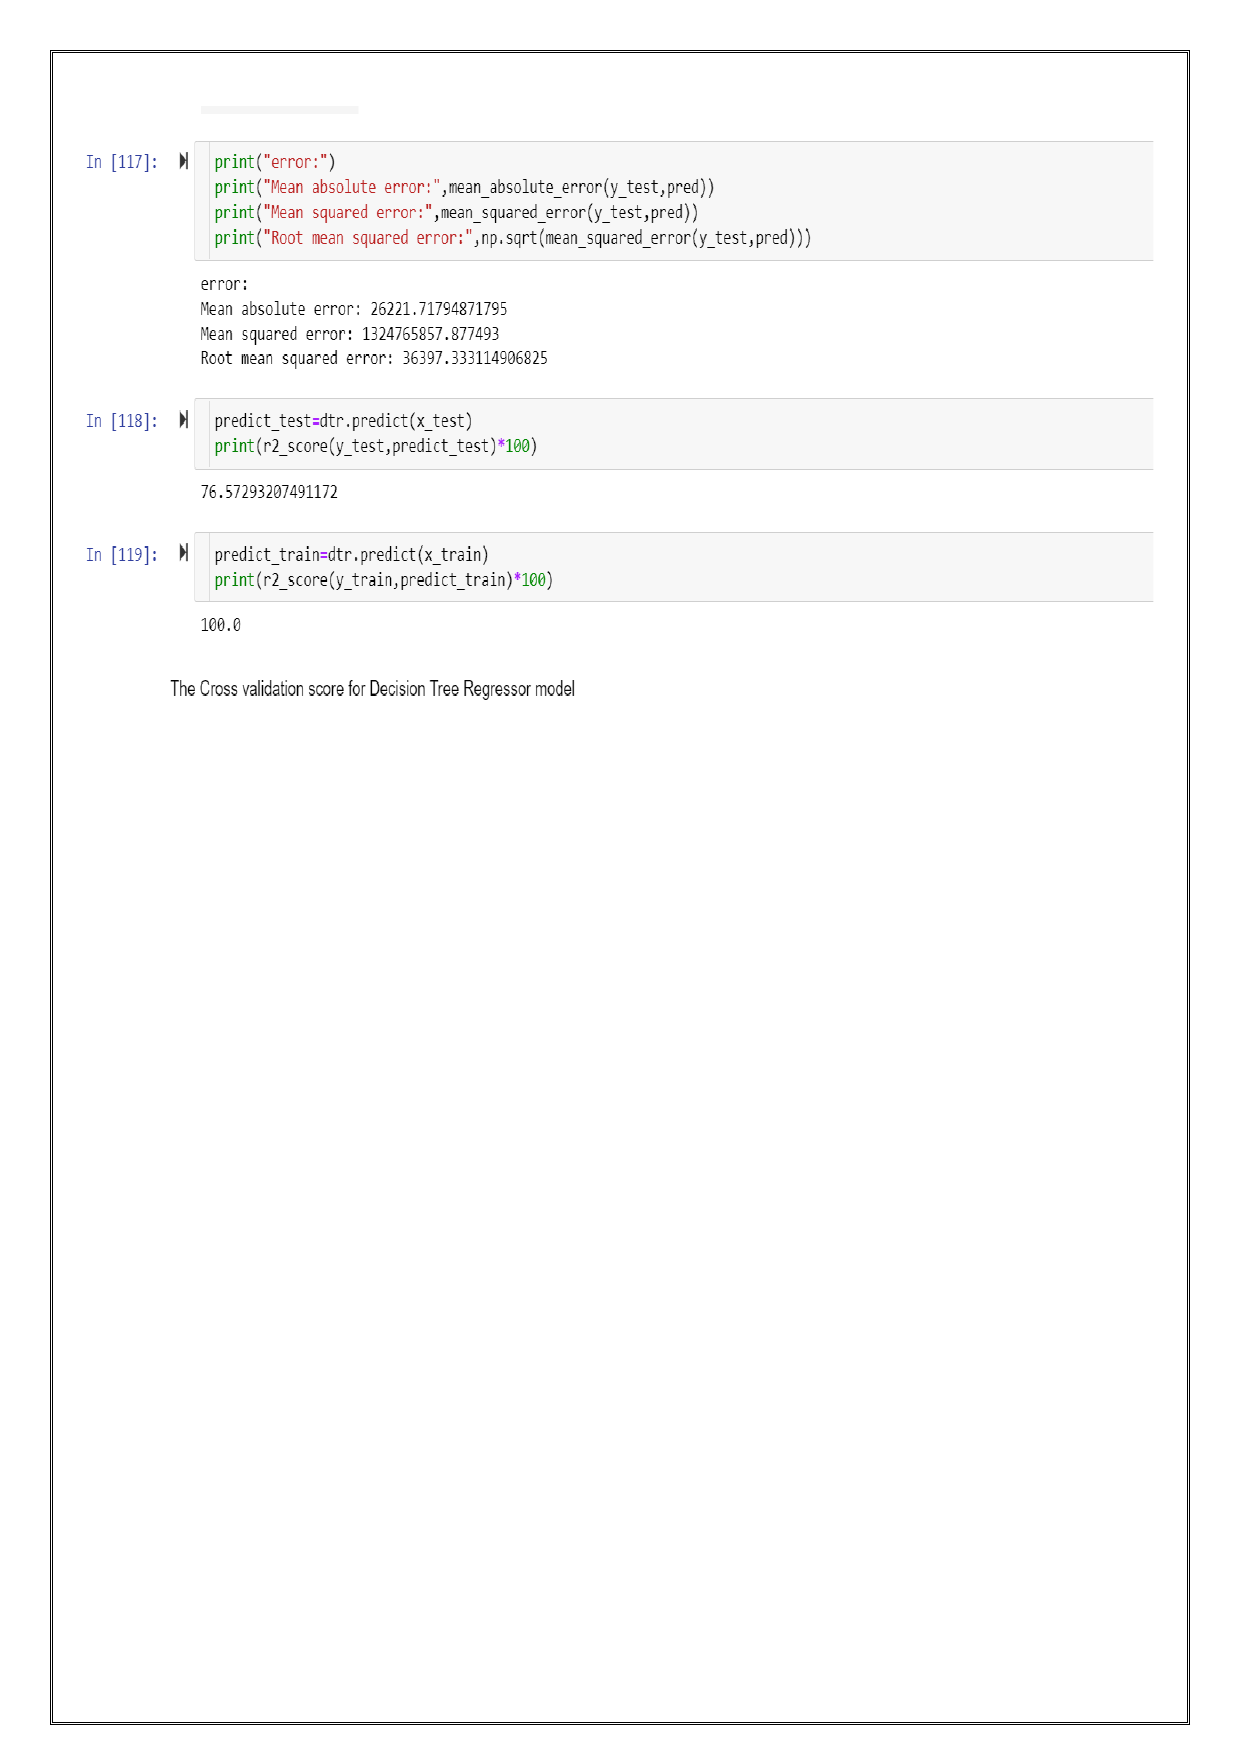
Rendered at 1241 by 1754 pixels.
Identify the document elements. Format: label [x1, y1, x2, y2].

picture [83, 106, 1154, 718]
